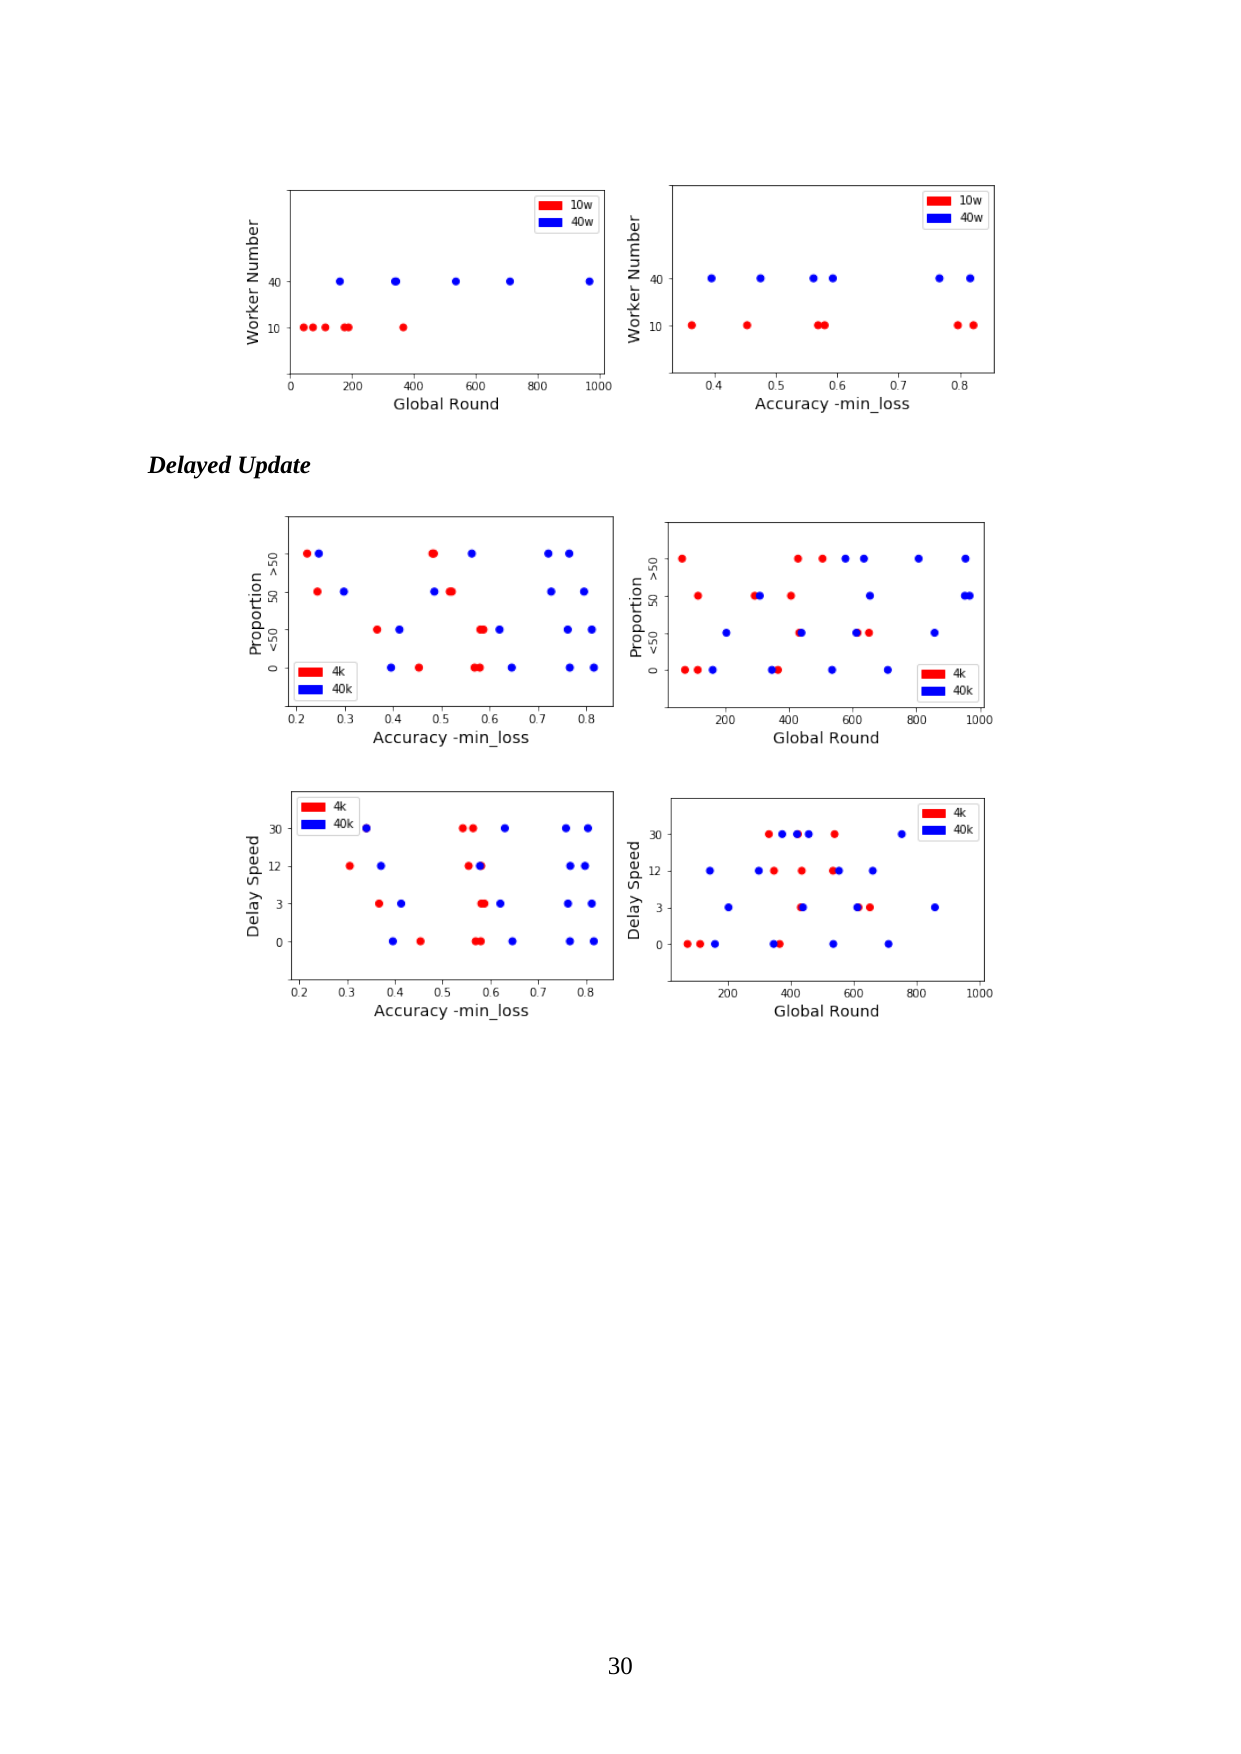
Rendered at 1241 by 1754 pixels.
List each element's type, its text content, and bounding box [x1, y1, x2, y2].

picture [239, 508, 1002, 755]
picture [239, 783, 1002, 1028]
picture [239, 177, 1002, 421]
text Delayed Update [148, 450, 1092, 479]
